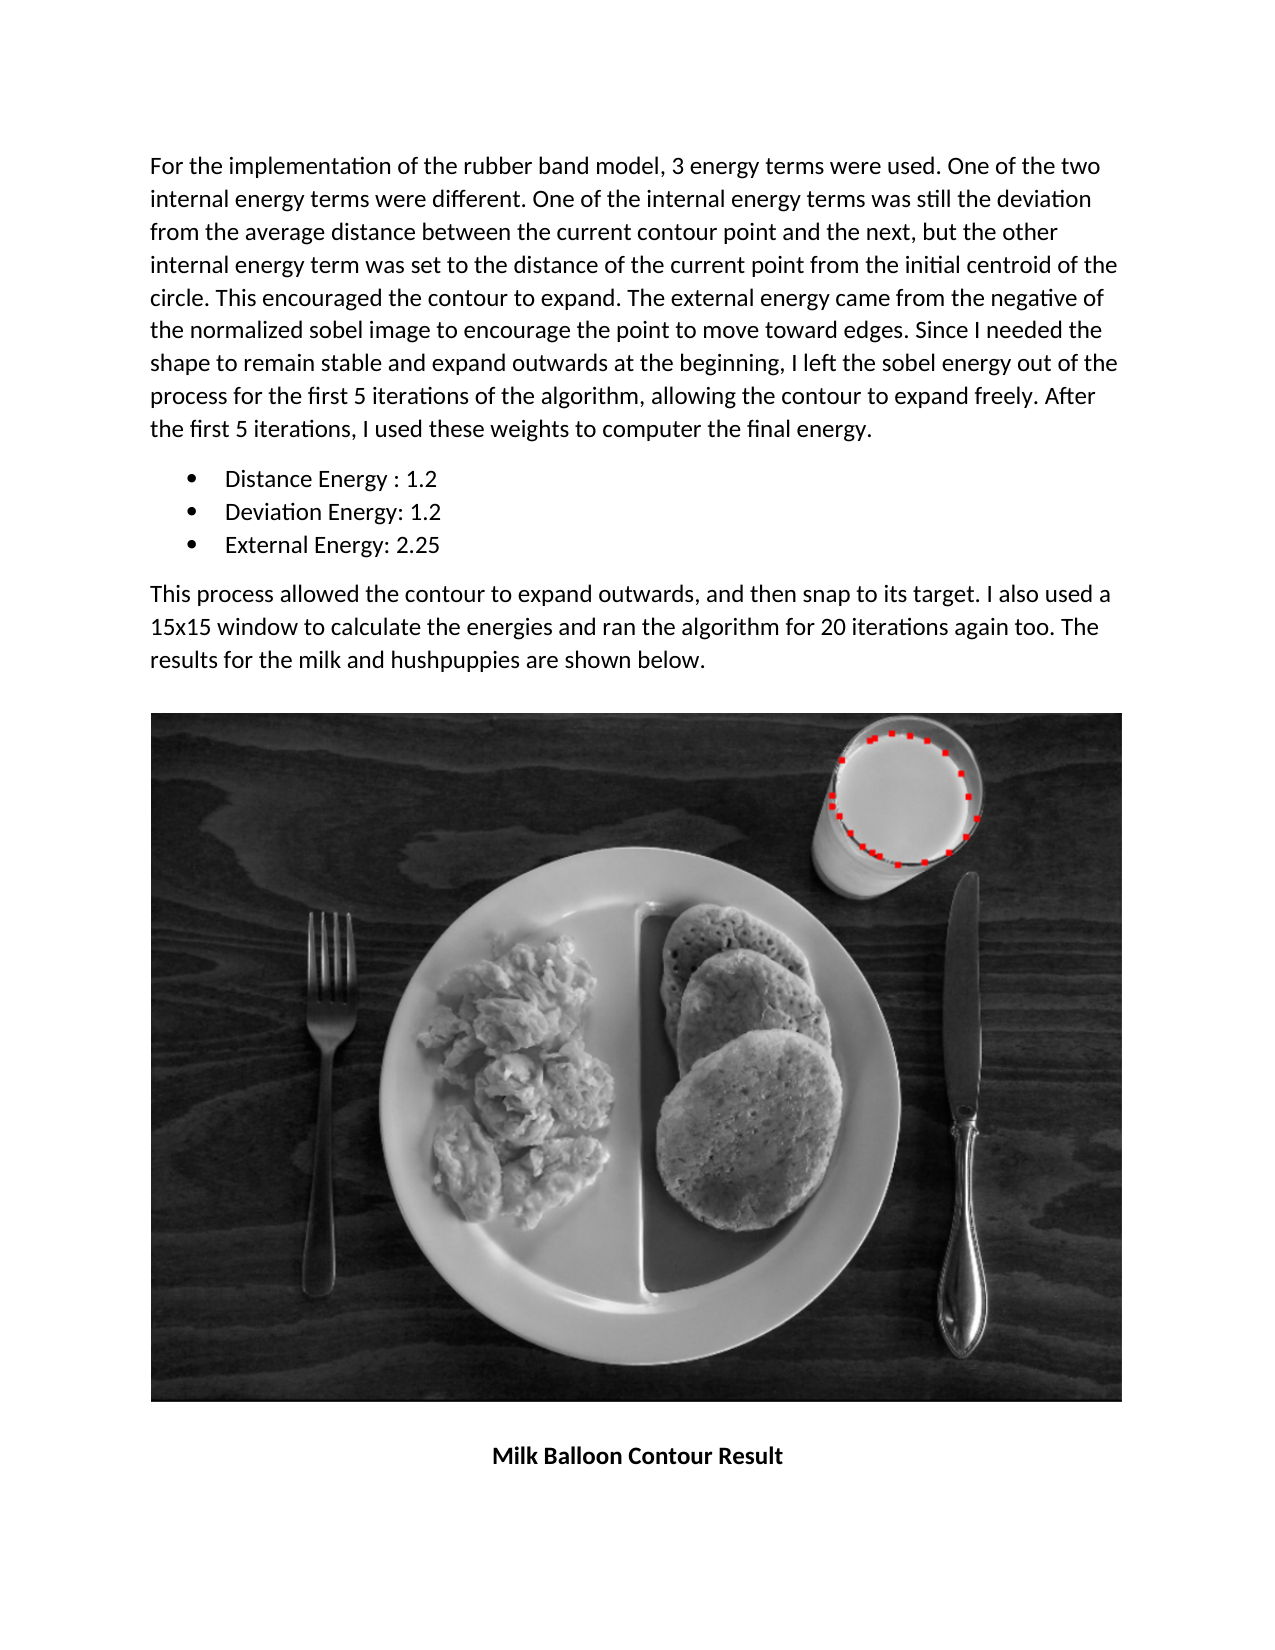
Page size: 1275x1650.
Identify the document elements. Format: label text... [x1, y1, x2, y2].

list Deviation Energy: 1.2 [187, 496, 1125, 526]
text This process allowed the contour to expand outwards, and then snap to its target. I also used a 15x15 window to calculate the energies and ran the algorithm for 20 iterations again too. The results for the milk and hushpuppies are shown below. [150, 578, 1125, 675]
picture [150, 713, 1122, 1401]
list External Energy: 2.25 [187, 529, 1125, 559]
text For the implementation of the rubber band model, 3 energy terms were used. One of the two internal energy terms were different. One of the internal energy terms was still the deviation from the average distance between the current contour point and the next, but the other internal energy term was set to the distance of the current point from the initial centroid of the circle. This encouraged the contour to expand. The external energy came from the negative of the normalized sobel image to encourage the point to move toward edges. Since I needed the shape to remain stable and expand outwards at the beginning, I left the sobel energy out of the process for the first 5 iterations of the algorithm, allowing the contour to expand freely. After the first 5 iterations, I used these weights to computer the final energy. [150, 150, 1125, 444]
list Distance Energy : 1.2 [187, 463, 1125, 493]
